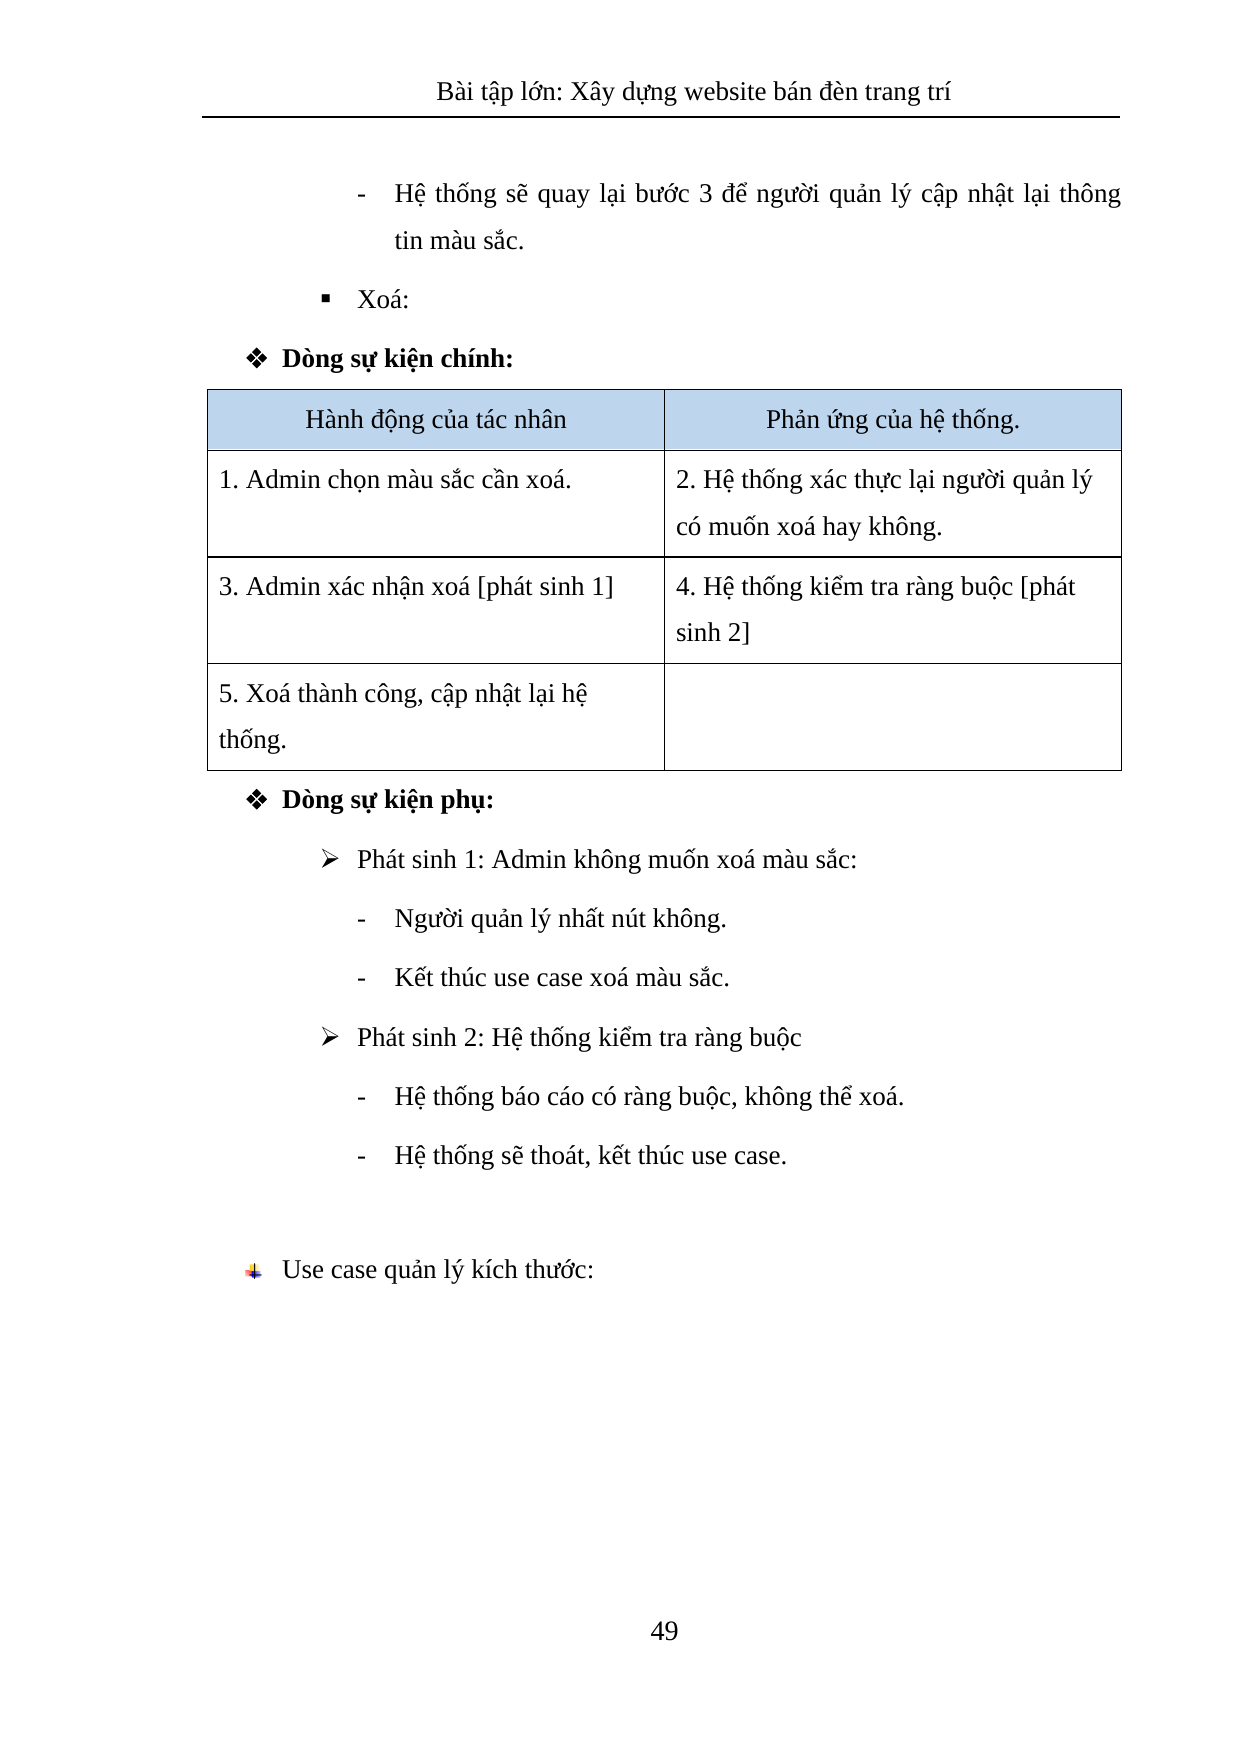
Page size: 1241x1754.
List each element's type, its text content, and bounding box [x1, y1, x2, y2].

table_cell [665, 664, 1121, 770]
table_cell 1. Admin chọn màu sắc cần xoá. [208, 451, 664, 556]
table_cell 5. Xoá thành công, cập nhật lại hệ thống. [208, 664, 664, 770]
table_header Phản ứng của hệ thống. [665, 390, 1121, 449]
list Use case quản lý kích thước: [244, 1253, 1122, 1284]
table_cell 3. Admin xác nhận xoá [phát sinh 1] [208, 558, 664, 663]
list Kết thúc use case xoá màu sắc. [357, 962, 1122, 993]
table_cell 2. Hệ thống xác thực lại người quản lý có muốn xoá hay không. [665, 451, 1121, 556]
list Hệ thống sẽ thoát, kết thúc use case. [357, 1139, 1122, 1170]
list Xoá: [319, 283, 1122, 314]
list Người quản lý nhất nút không. [357, 902, 1122, 933]
list Phát sinh 2: Hệ thống kiểm tra ràng buộc [319, 1021, 1122, 1052]
list Dòng sự kiện chính: [244, 342, 1122, 374]
list Hệ thống báo cáo có ràng buộc, không thể xoá. [357, 1080, 1122, 1111]
list Dòng sự kiện phụ: [244, 784, 1122, 815]
table_header Hành động của tác nhân [208, 390, 664, 449]
picture [245, 1262, 262, 1279]
table_cell 4. Hệ thống kiểm tra ràng buộc [phát sinh 2] [665, 558, 1121, 663]
list Phát sinh 1: Admin không muốn xoá màu sắc: [319, 843, 1122, 874]
list Hệ thống sẽ quay lại bước 3 để người quản lý cập nhật lại thông tin màu sắc. [357, 177, 1122, 255]
